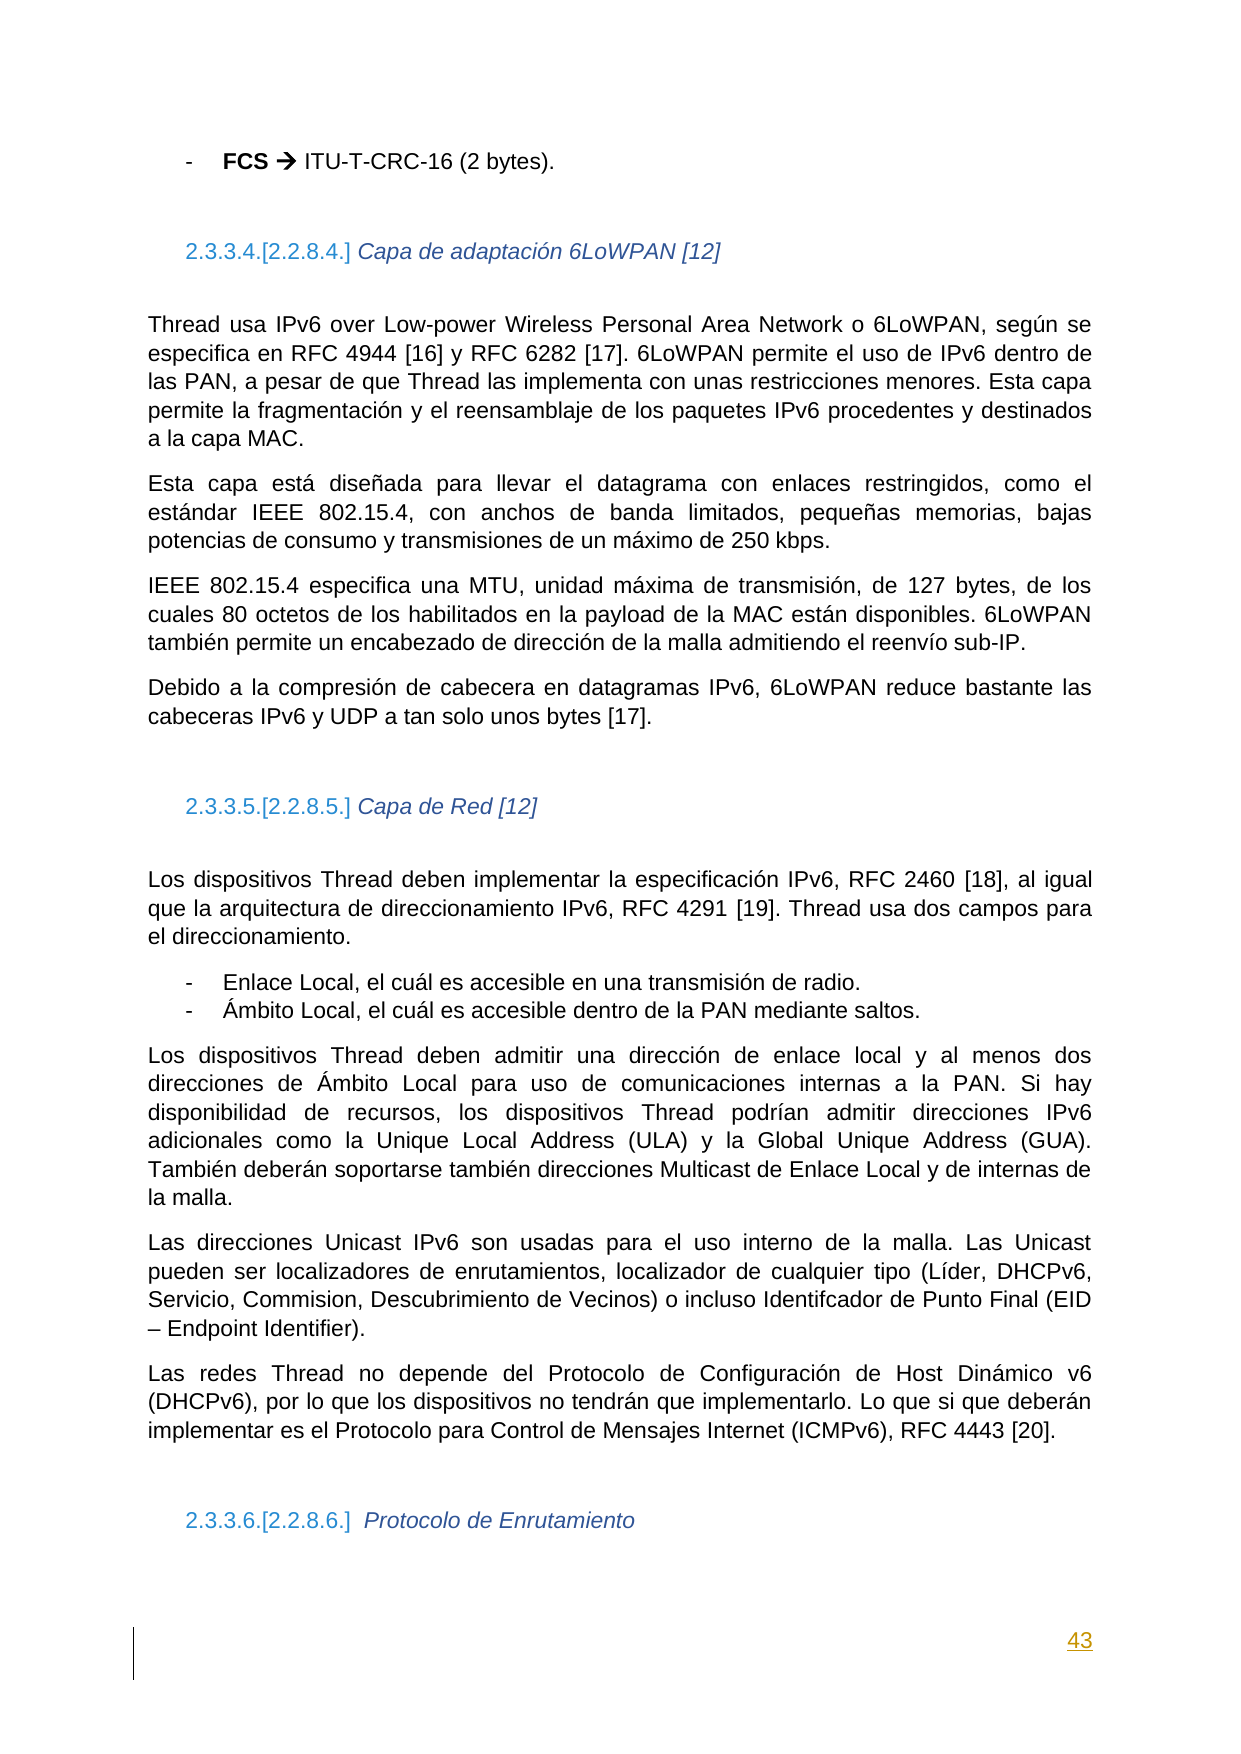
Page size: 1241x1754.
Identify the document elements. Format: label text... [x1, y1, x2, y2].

text IEEE 802.15.4 especifica una MTU, unidad máxima de transmisión, de 127 bytes, de los cuales 80 octetos de los habilitados en la payload de la MAC están disponibles. 6LoWPAN también permite un encabezado de dirección de la malla admitiendo el reenvío sub-IP. [148, 572, 1092, 656]
subtitle Capa de adaptación 6LoWPAN [12] [185, 238, 1092, 264]
text Los dispositivos Thread deben implementar la especificación IPv6, RFC 2460 [18], al igual que la arquitectura de direccionamiento IPv6, RFC 4291 [19]. Thread usa dos campos para el direccionamiento. [148, 866, 1092, 950]
text Las redes Thread no depende del Protocolo de Configuración de Host Dinámico v6 (DHCPv6), por lo que los dispositivos no tendrán que implementarlo. Lo que si que deberán implementar es el Protocolo para Control de Mensajes Internet (ICMPv6), RFC 4443 [20]. [148, 1360, 1092, 1443]
text Los dispositivos Thread deben admitir una dirección de enlace local y al menos dos direcciones de Ámbito Local para uso de comunicaciones internas a la PAN. Si hay disponibilidad de recursos, los dispositivos Thread podrían admitir direcciones IPv6 adicionales como la Unique Local Address (ULA) y la Global Unique Address (GUA). También deberán soportarse también direcciones Multicast de Enlace Local y de internas de la malla. [148, 1042, 1092, 1211]
list FCS ITU-T-CRC-16 (2 bytes). [185, 148, 1092, 174]
text Esta capa está diseñada para llevar el datagrama con enlaces restringidos, como el estándar IEEE 802.15.4, con anchos de banda limitados, pequeñas memorias, bajas potencias de consumo y transmisiones de un máximo de 250 kbps. [148, 470, 1092, 553]
subtitle Protocolo de Enrutamiento [185, 1507, 1092, 1533]
subtitle Capa de Red [12] [185, 793, 1092, 819]
text Debido a la compresión de cabecera en datagramas IPv6, 6LoWPAN reduce bastante las cabeceras IPv6 y UDP a tan solo unos bytes [17]. [148, 674, 1092, 729]
list Enlace Local, el cuál es accesible en una transmisión de radio. [185, 968, 1092, 995]
list Ámbito Local, el cuál es accesible dentro de la PAN mediante saltos. [185, 997, 1092, 1023]
text Las direcciones Unicast IPv6 son usadas para el uso interno de la malla. Las Unicast pueden ser localizadores de enrutamientos, localizador de cualquier tipo (Líder, DHCPv6, Servicio, Commision, Descubrimiento de Vecinos) o incluso Identifcador de Punto Final (EID – Endpoint Identifier). [148, 1229, 1092, 1341]
text Thread usa IPv6 over Low-power Wireless Personal Area Network o 6LoWPAN, según se especifica en RFC 4944 [16] y RFC 6282 [17]. 6LoWPAN permite el uso de IPv6 dentro de las PAN, a pesar de que Thread las implementa con unas restricciones menores. Esta capa permite la fragmentación y el reensamblaje de los paquetes IPv6 procedentes y destinados a la capa MAC. [148, 311, 1092, 452]
